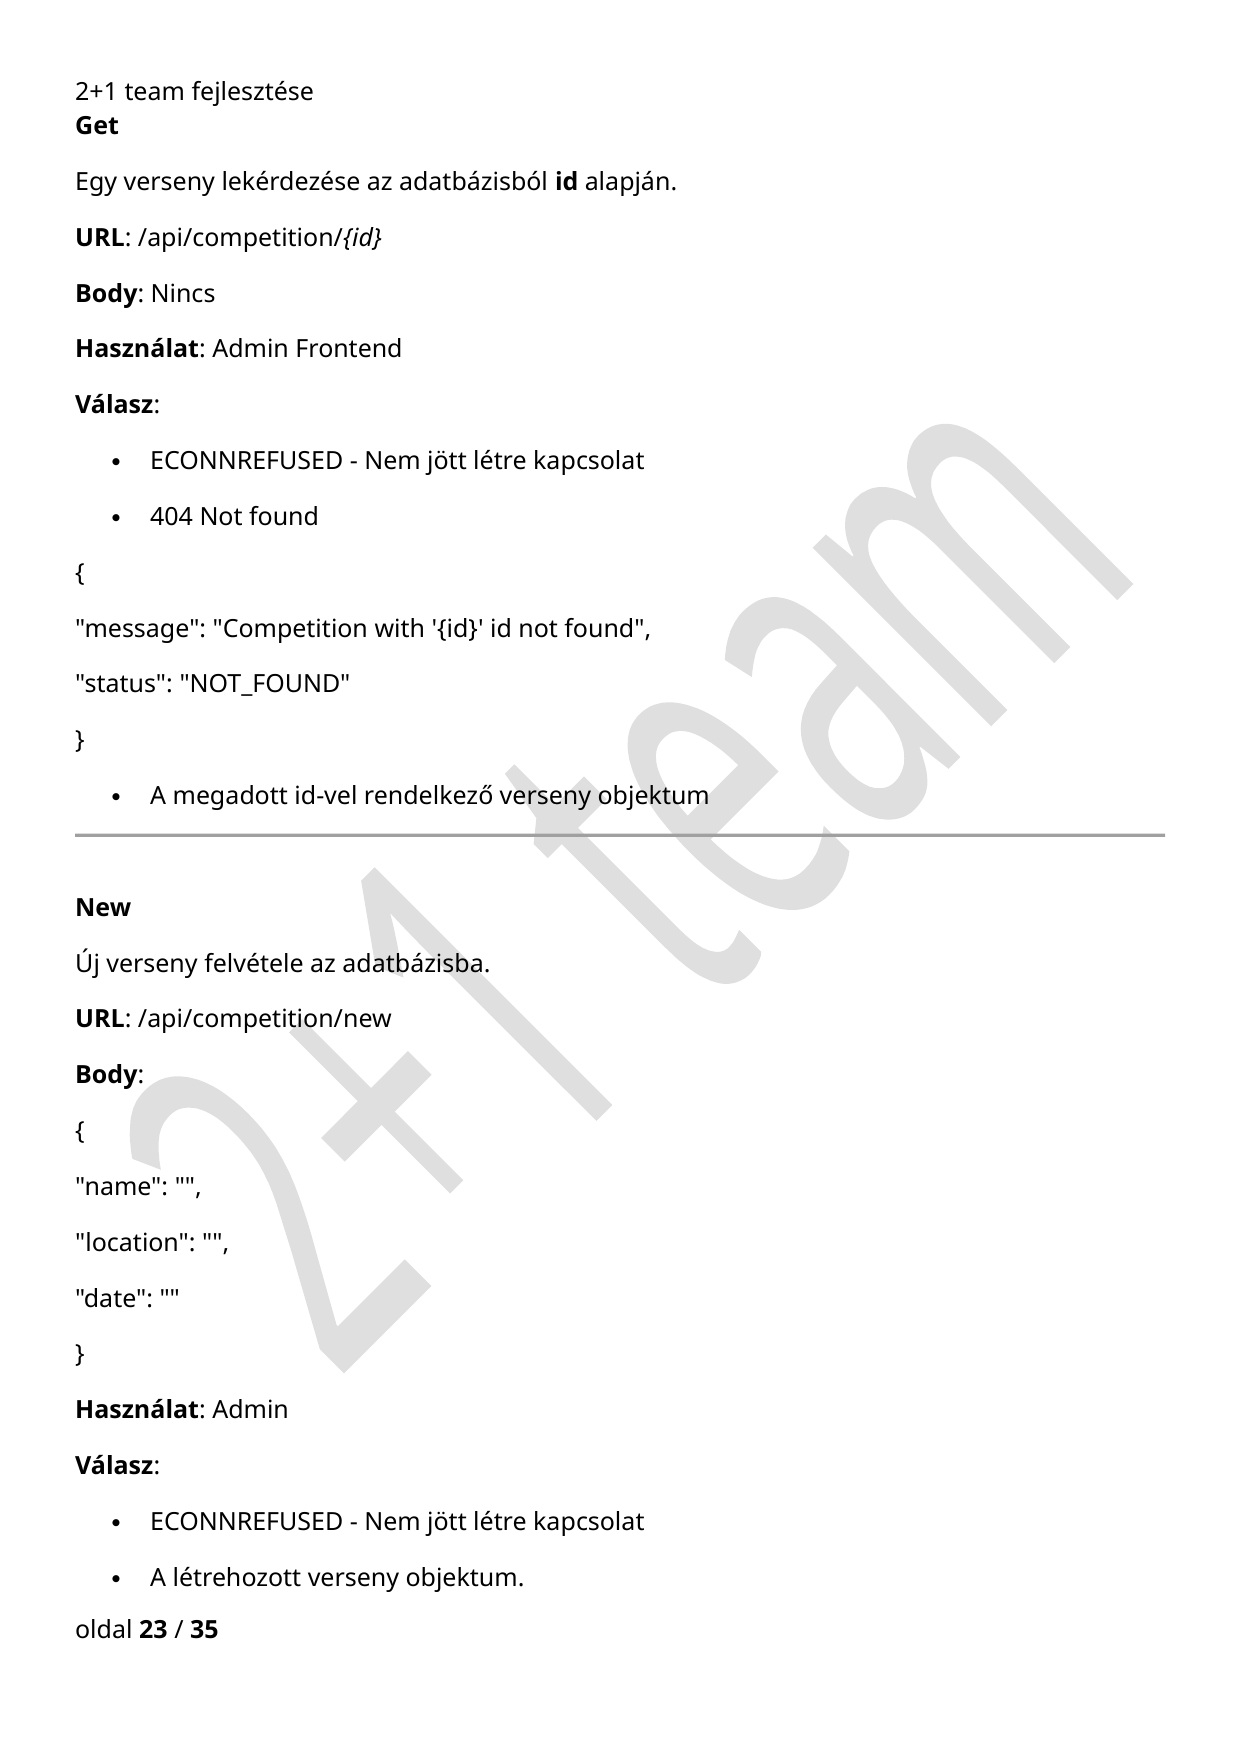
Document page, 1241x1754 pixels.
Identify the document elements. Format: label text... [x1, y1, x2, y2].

text "status": "NOT_FOUND" [75, 666, 1165, 700]
text "name": "", [75, 1169, 1165, 1203]
text Új verseny felvétele az adatbázisba. [75, 945, 1165, 979]
text "location": "", [75, 1224, 1165, 1258]
text "message": "Competition with '{id}' id not found", [75, 610, 1165, 644]
list 404 Not found [112, 499, 1165, 533]
text "date": "" [75, 1280, 1165, 1314]
text Egy verseny lekérdezése az adatbázisból id alapján. [75, 164, 1165, 198]
list ECONNREFUSED - Nem jött létre kapcsolat [112, 1504, 1165, 1538]
text URL: /api/competition/new [75, 1001, 1165, 1035]
text URL: /api/competition/{id} [75, 219, 1165, 253]
text Body: Nincs [75, 275, 1165, 309]
list A megadott id-vel rendelkező verseny objektum [112, 778, 1165, 812]
text { [75, 1113, 1165, 1147]
list A létrehozott verseny objektum. [112, 1559, 1165, 1593]
text } [75, 722, 1165, 756]
text { [75, 554, 1165, 588]
text Get [75, 108, 1165, 142]
text Válasz: [75, 387, 1165, 421]
text Válasz: [75, 1448, 1165, 1482]
text New [75, 889, 1165, 923]
text } [75, 1336, 1165, 1370]
text Body: [75, 1057, 1165, 1091]
text Használat: Admin [75, 1392, 1165, 1426]
list ECONNREFUSED - Nem jött létre kapcsolat [112, 443, 1165, 477]
text Használat: Admin Frontend [75, 331, 1165, 365]
